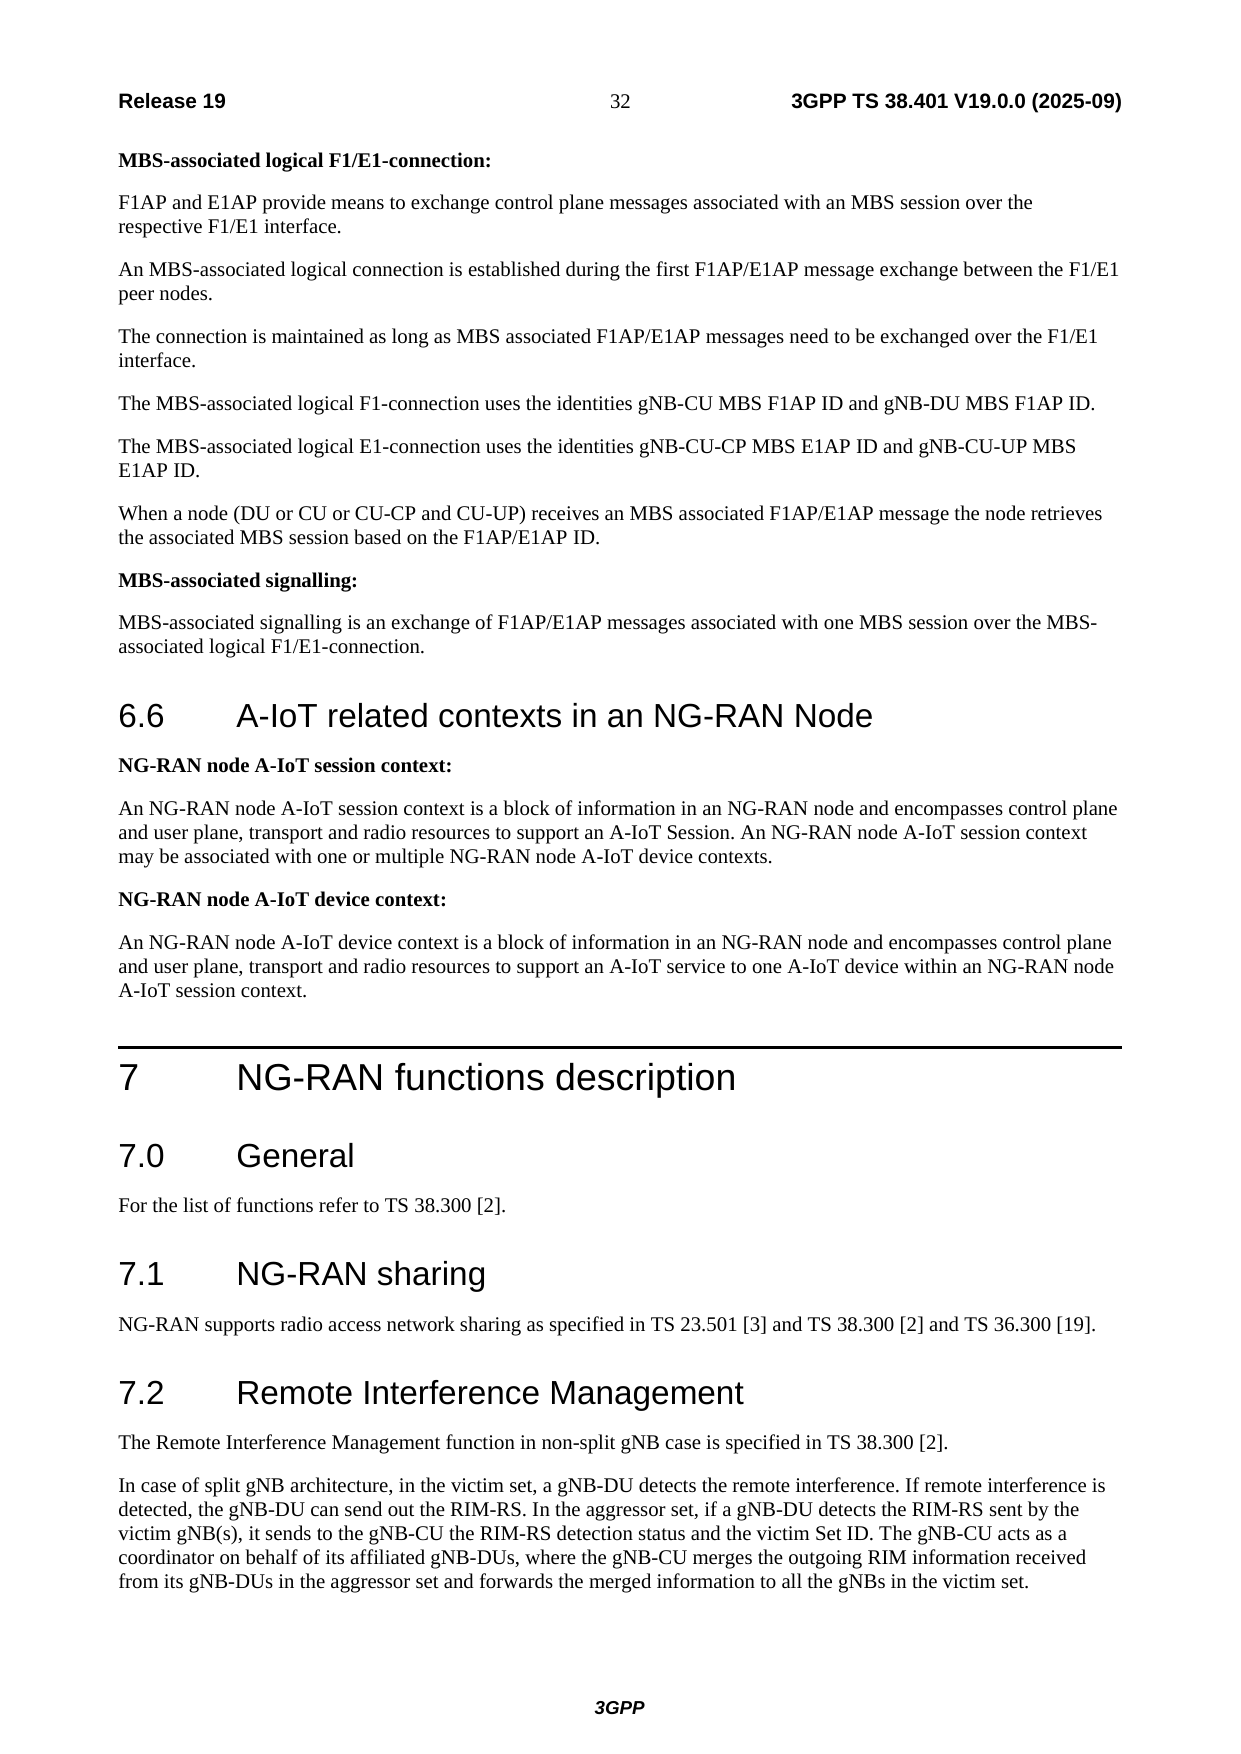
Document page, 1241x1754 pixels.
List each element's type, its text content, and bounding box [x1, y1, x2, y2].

text When a node (DU or CU or CU-CP and CU-UP) receives an MBS associated F1AP/E1AP message the node retrieves the associated MBS session based on the F1AP/E1AP ID. [118, 501, 1122, 549]
text NG-RAN node A-IoT session context: [118, 753, 1122, 777]
text An NG-RAN node A-IoT device context is a block of information in an NG-RAN node and encompasses control plane and user plane, transport and radio resources to support an A-IoT service to one A-IoT device within an NG-RAN node A-IoT session context. [118, 930, 1122, 1002]
subtitle 7.2 Remote Interference Management [118, 1373, 1122, 1412]
text MBS-associated logical F1/E1-connection: [118, 147, 1122, 172]
text The MBS-associated logical F1-connection uses the identities gNB-CU MBS F1AP ID and gNB-DU MBS F1AP ID. [118, 391, 1122, 415]
text In case of split gNB architecture, in the victim set, a gNB-DU detects the remote interference. If remote interference is detected, the gNB-DU can send out the RIM-RS. In the aggressor set, if a gNB-DU detects the RIM-RS sent by the victim gNB(s), it sends to the gNB-CU the RIM-RS detection status and the victim Set ID. The gNB-CU acts as a coordinator on behalf of its affiliated gNB-DUs, where the gNB-CU merges the outgoing RIM information received from its gNB-DUs in the aggressor set and forwards the merged information to all the gNBs in the victim set. [118, 1473, 1122, 1593]
text MBS-associated signalling: [118, 567, 1122, 592]
text The connection is maintained as long as MBS associated F1AP/E1AP messages need to be exchanged over the F1/E1 interface. [118, 324, 1122, 372]
text An MBS-associated logical connection is established during the first F1AP/E1AP message exchange between the F1/E1 peer nodes. [118, 257, 1122, 305]
subtitle 7.0 General [118, 1136, 1122, 1174]
text F1AP and E1AP provide means to exchange control plane messages associated with an MBS session over the respective F1/E1 interface. [118, 190, 1122, 238]
subtitle 7.1 NG-RAN sharing [118, 1254, 1122, 1293]
text MBS-associated signalling is an exchange of F1AP/E1AP messages associated with one MBS session over the MBS-associated logical F1/E1-connection. [118, 610, 1122, 658]
text The MBS-associated logical E1-connection uses the identities gNB-CU-CP MBS E1AP ID and gNB-CU-UP MBS E1AP ID. [118, 434, 1122, 482]
text An NG-RAN node A-IoT session context is a block of information in an NG-RAN node and encompasses control plane and user plane, transport and radio resources to support an A-IoT Session. An NG-RAN node A-IoT session context may be associated with one or multiple NG-RAN node A-IoT device contexts. [118, 796, 1122, 868]
text The Remote Interference Management function in non-split gNB case is specified in TS 38.300 [2]. [118, 1430, 1122, 1454]
text NG-RAN supports radio access network sharing as specified in TS 23.501 [3] and TS 38.300 [2] and TS 36.300 [19]. [118, 1312, 1122, 1336]
subtitle 7 NG-RAN functions description [118, 1049, 1122, 1098]
text NG-RAN node A-IoT device context: [118, 887, 1122, 911]
subtitle 6.6 A-IoT related contexts in an NG-RAN Node [118, 696, 1122, 734]
text For the list of functions refer to TS 38.300 [2]. [118, 1193, 1122, 1217]
